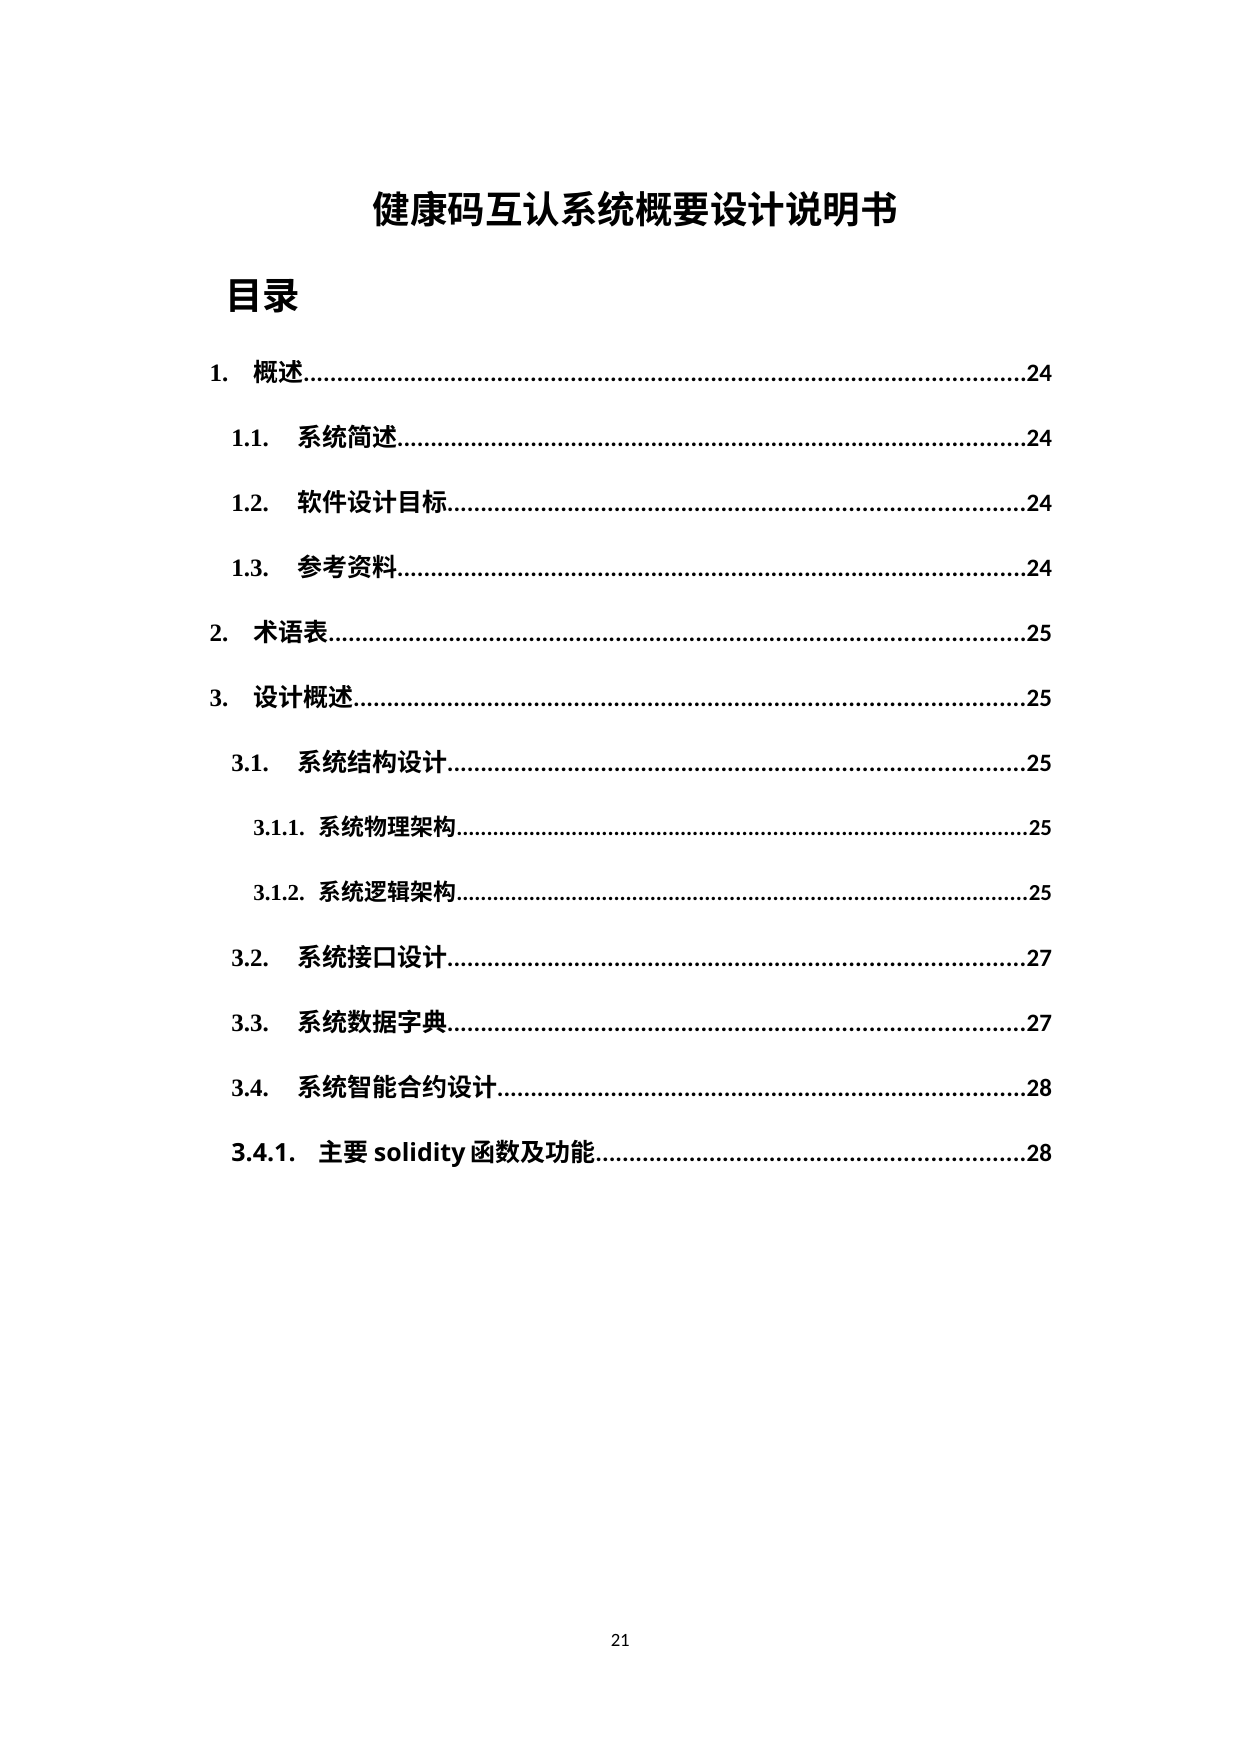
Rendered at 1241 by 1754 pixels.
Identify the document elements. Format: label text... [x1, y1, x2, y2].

text 3.1.1. 系统物理架构 25 [253, 793, 1053, 858]
text 3.1. 系统结构设计 25 [231, 728, 1053, 793]
text 3. 设计概述 25 [209, 663, 1053, 728]
text 1.1. 系统简述 24 [231, 403, 1053, 468]
text 3.4. 系统智能合约设计 28 [231, 1053, 1053, 1118]
text 3.4.1. 主要solidity函数及功能 28 [231, 1118, 1053, 1183]
text 1.2. 软件设计目标 24 [231, 468, 1053, 533]
text 目录 [187, 260, 1053, 325]
text 3.3. 系统数据字典 27 [231, 988, 1053, 1053]
text 1.3. 参考资料 24 [231, 533, 1053, 598]
subtitle 健康码互认系统概要设计说明书 [217, 174, 1053, 239]
text 2. 术语表 25 [209, 598, 1053, 663]
text 3.1.2. 系统逻辑架构 25 [253, 858, 1053, 923]
text 1. 概述 24 [209, 338, 1053, 403]
text 3.2. 系统接口设计 27 [231, 923, 1053, 988]
